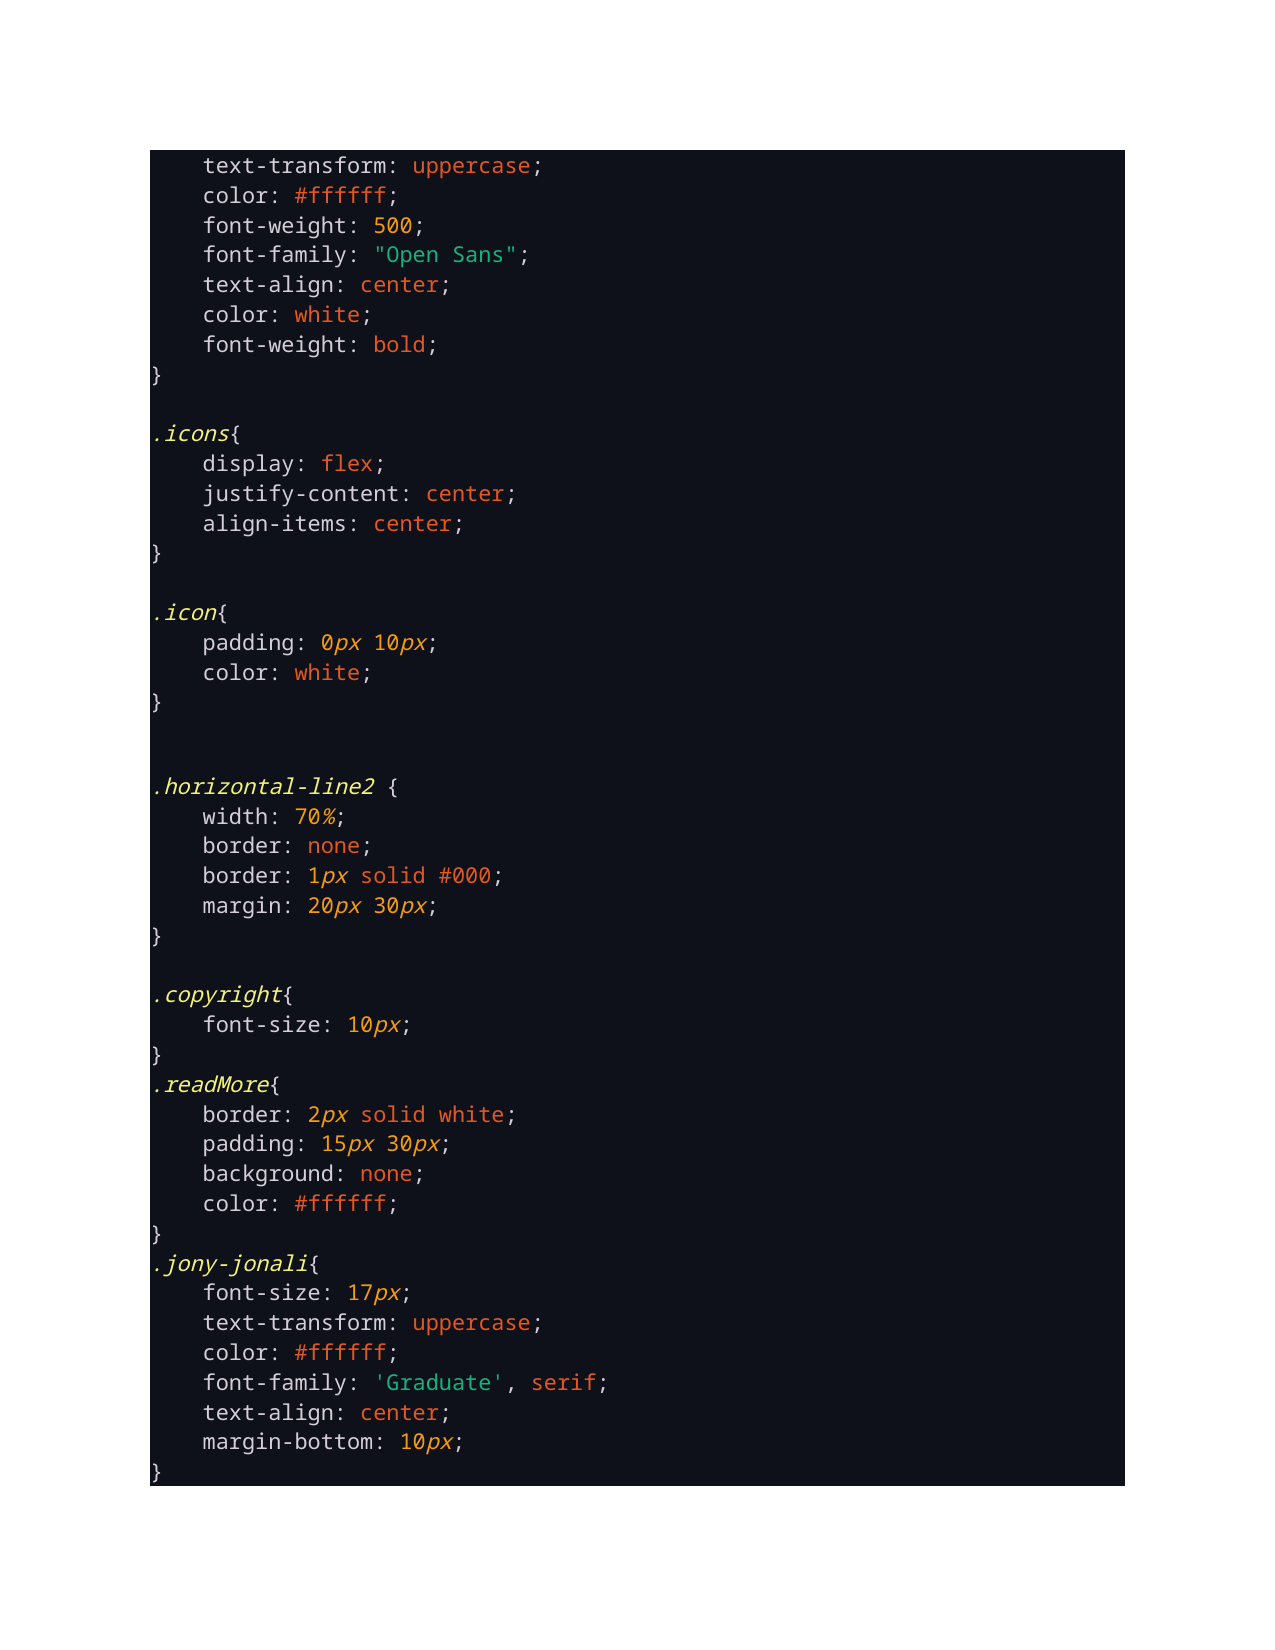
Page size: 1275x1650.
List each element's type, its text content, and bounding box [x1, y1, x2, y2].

text font-family: "Open Sans"; [150, 239, 1125, 269]
text color: white; [150, 656, 1125, 686]
text width: 70%; [150, 801, 1125, 830]
text display: flex; [150, 448, 1125, 478]
text font-family: 'Graduate', serif; [150, 1367, 1125, 1396]
text color: #ffffff; [150, 180, 1125, 209]
text } [150, 1039, 1125, 1069]
text align-items: center; [150, 507, 1125, 537]
text } [150, 537, 1125, 567]
text margin: 20px 30px; [150, 890, 1125, 920]
text .jony-jonali{ [150, 1247, 1125, 1277]
text .icons{ [150, 418, 1125, 448]
text padding: 15px 30px; [150, 1128, 1125, 1158]
text text-align: center; [150, 269, 1125, 299]
text justify-content: center; [150, 478, 1125, 507]
text border: none; [150, 830, 1125, 860]
text border: 2px solid white; [150, 1098, 1125, 1128]
text .readMore{ [150, 1069, 1125, 1098]
text } [150, 686, 1125, 716]
text text-transform: uppercase; [150, 150, 1125, 180]
text .copyright{ [150, 979, 1125, 1009]
text text-transform: uppercase; [150, 1307, 1125, 1337]
text font-weight: bold; [150, 329, 1125, 358]
text color: #ffffff; [150, 1337, 1125, 1367]
text color: #ffffff; [150, 1188, 1125, 1218]
text } [150, 920, 1125, 949]
text .horizontal-line2 { [150, 771, 1125, 801]
text font-weight: 500; [150, 209, 1125, 239]
text text-align: center; [150, 1396, 1125, 1426]
text } [150, 1456, 1125, 1486]
text } [150, 1218, 1125, 1247]
text font-size: 17px; [150, 1277, 1125, 1307]
text .icon{ [150, 597, 1125, 627]
text background: none; [150, 1158, 1125, 1188]
text color: white; [150, 299, 1125, 329]
text border: 1px solid #000; [150, 860, 1125, 890]
text } [150, 358, 1125, 388]
text padding: 0px 10px; [150, 627, 1125, 656]
text margin-bottom: 10px; [150, 1426, 1125, 1456]
text font-size: 10px; [150, 1009, 1125, 1039]
